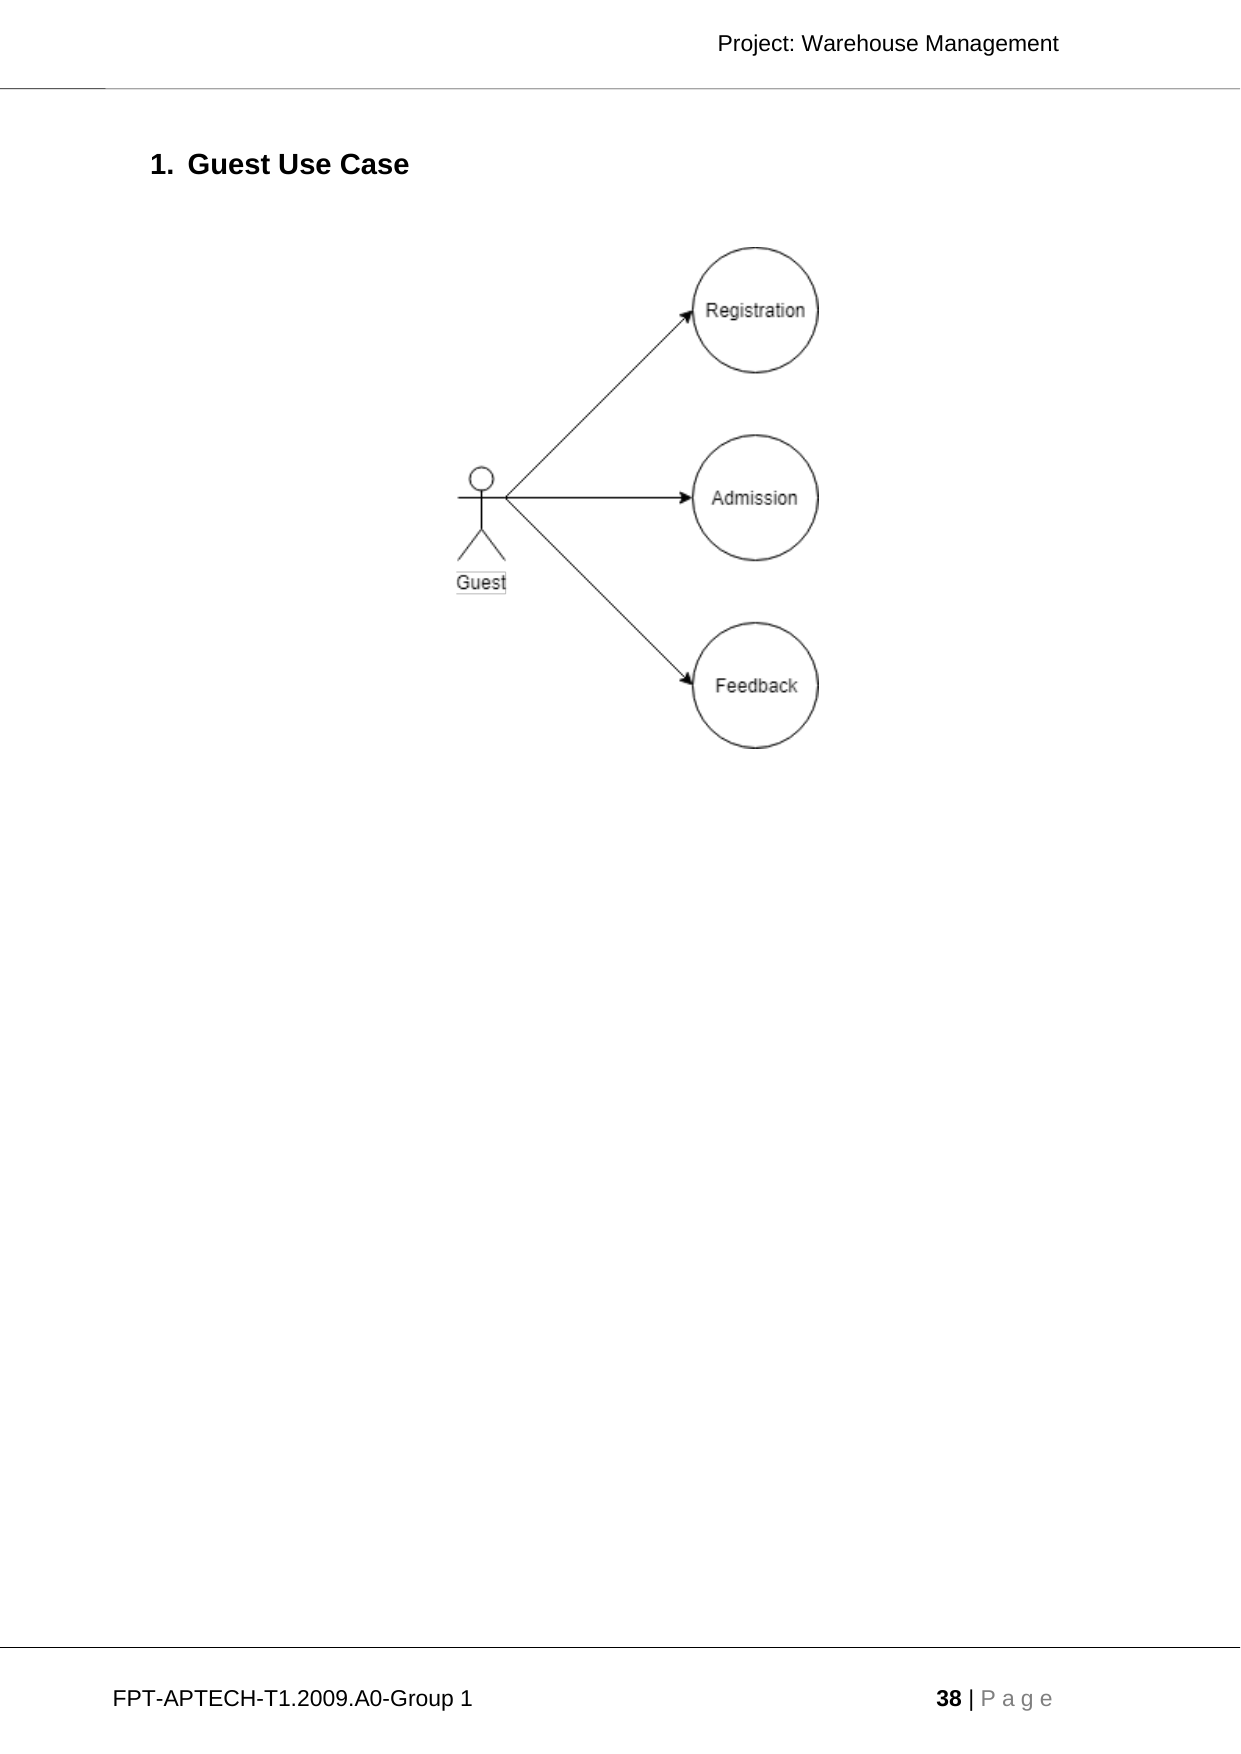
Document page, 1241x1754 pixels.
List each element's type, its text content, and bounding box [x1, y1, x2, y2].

picture [456, 247, 819, 749]
list Guest Use Case [150, 147, 1162, 181]
